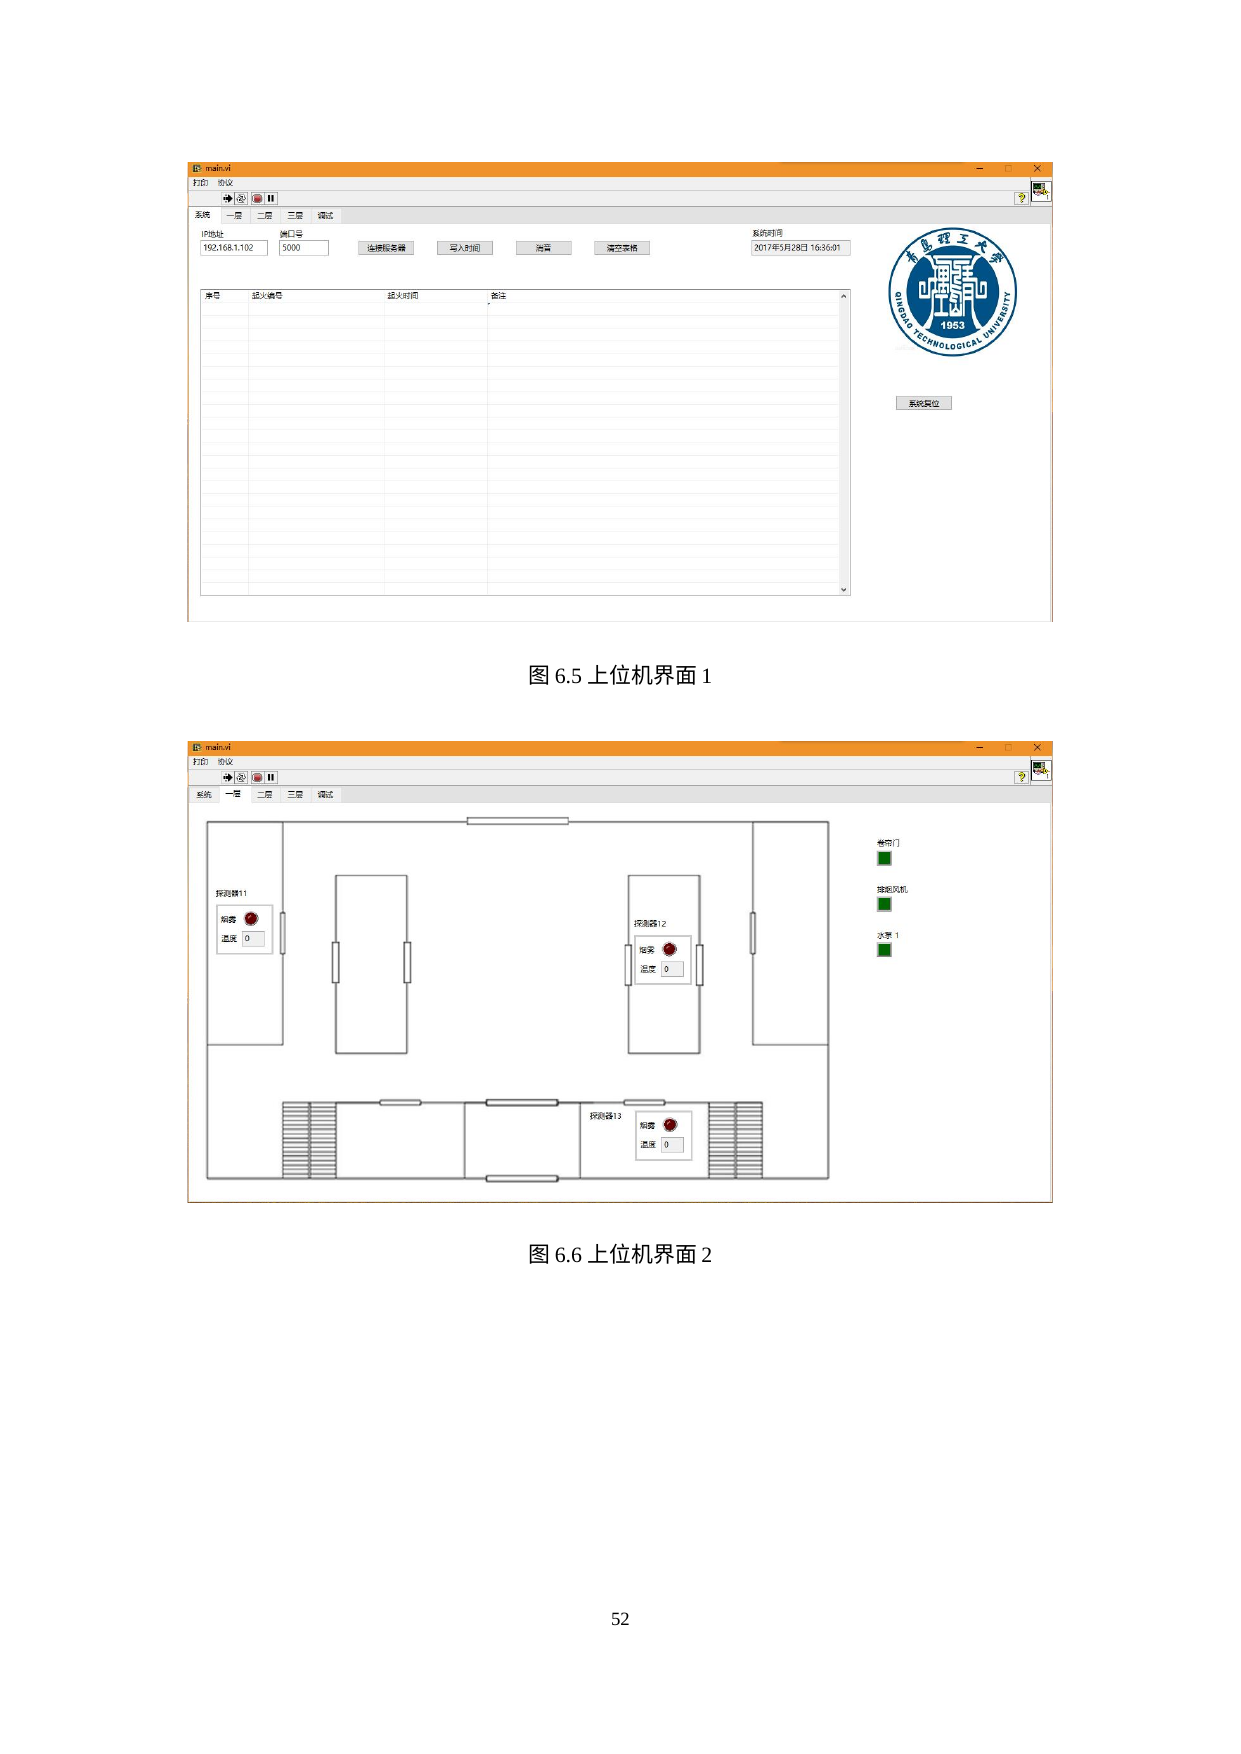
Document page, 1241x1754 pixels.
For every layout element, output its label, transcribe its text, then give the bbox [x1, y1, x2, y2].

text 图6.6 上位机界面2 [187, 1237, 1053, 1269]
picture [187, 741, 1053, 1203]
text 图6.5 上位机界面1 [187, 658, 1053, 691]
picture [187, 162, 1053, 622]
